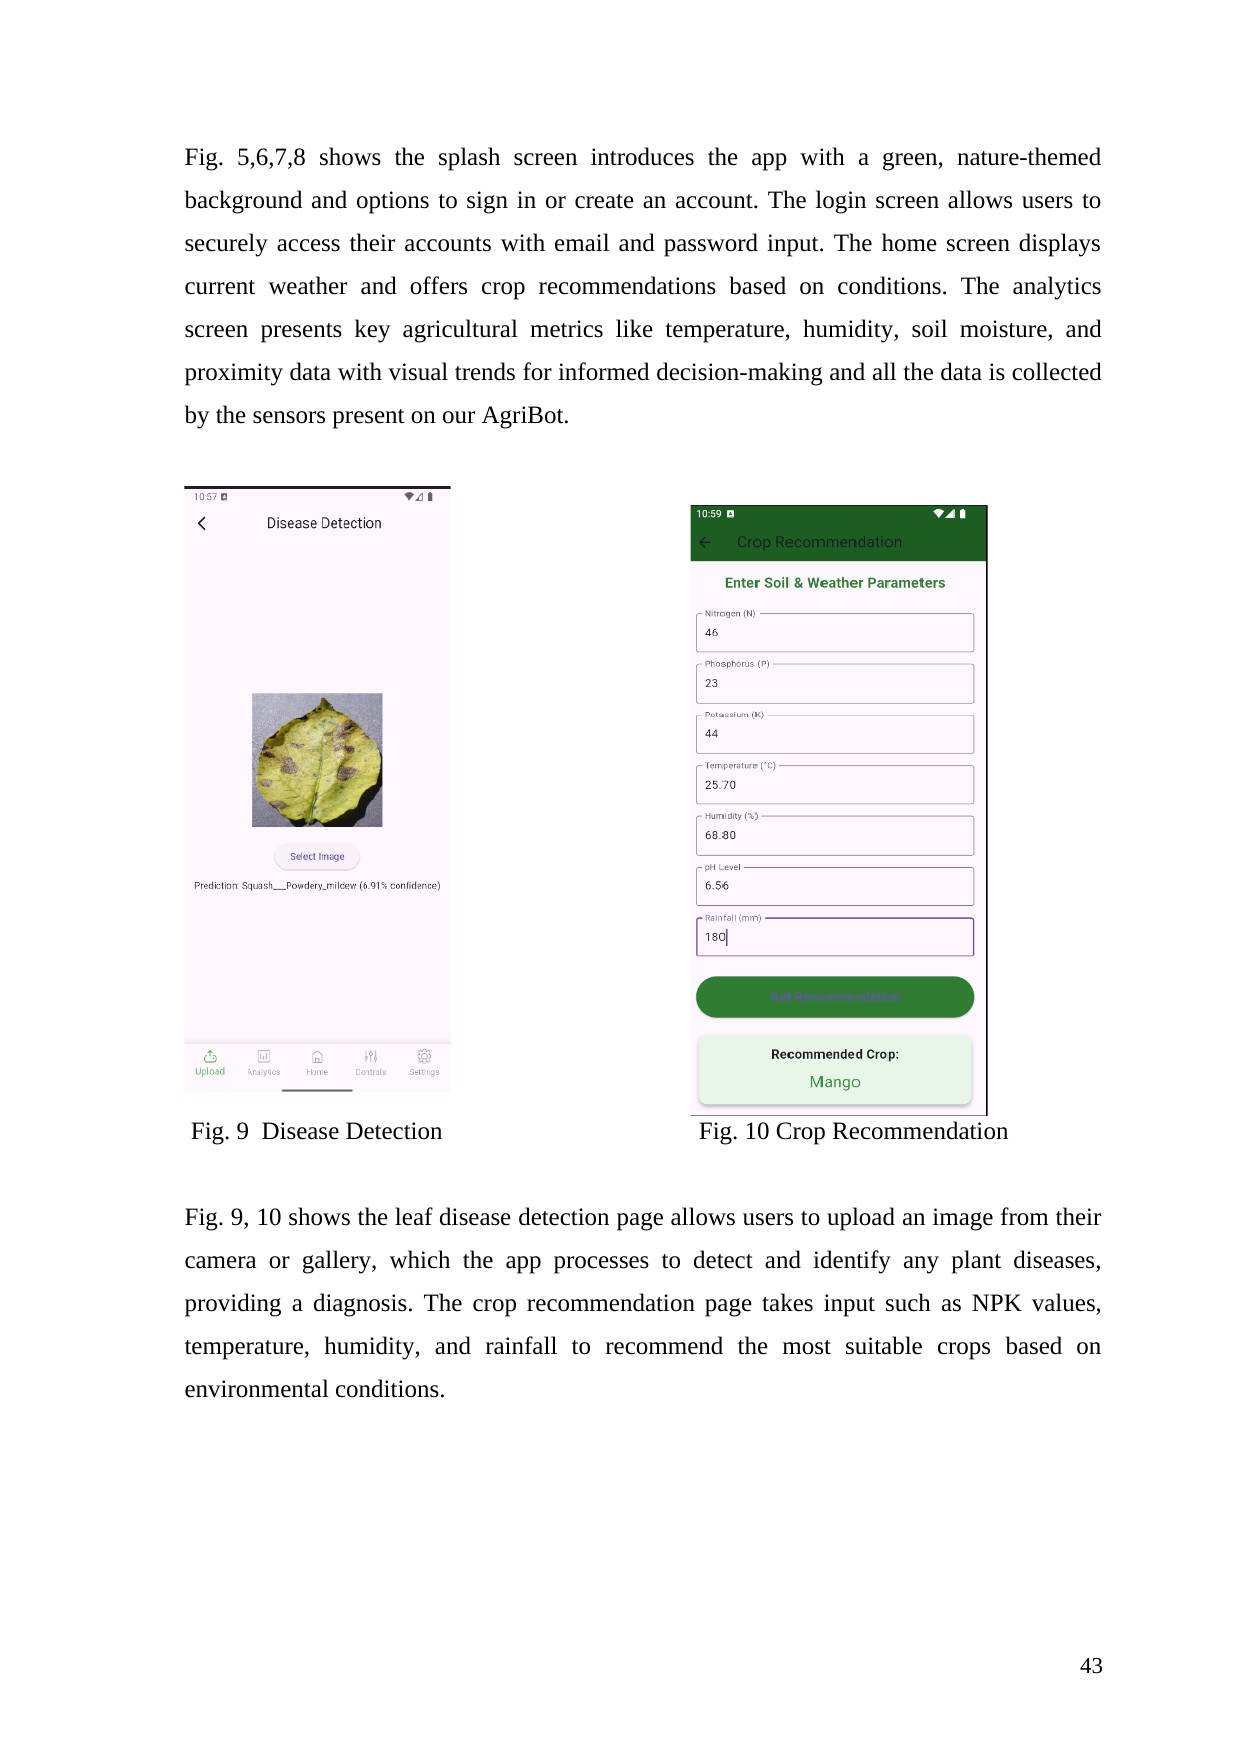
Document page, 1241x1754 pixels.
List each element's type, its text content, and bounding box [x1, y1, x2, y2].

text Fig. 9, 10 shows the leaf disease detection page allows users to upload an image from their camera or gallery, which the app processes to detect and identify any plant diseases, providing a diagnosis. The crop recommendation page takes input such as NPK values, temperature, humidity, and rainfall to recommend the most suitable crops based on environmental conditions. [184, 1202, 1103, 1403]
picture [184, 486, 451, 1092]
text Fig. 9 Disease Detection Fig. 10 Crop Recommendation [184, 1116, 1103, 1144]
text Fig. 5,6,7,8 shows the splash screen introduces the app with a green, nature-themed background and options to sign in or create an account. The login screen allows users to securely access their accounts with email and password input. The home screen displays current weather and offers crop recommendations based on conditions. The analytics screen presents key agricultural metrics like temperature, humidity, soil moisture, and proximity data with visual trends for informed decision-making and all the data is collected by the sensors present on our AgriBot. [184, 142, 1103, 429]
picture [690, 505, 988, 1116]
